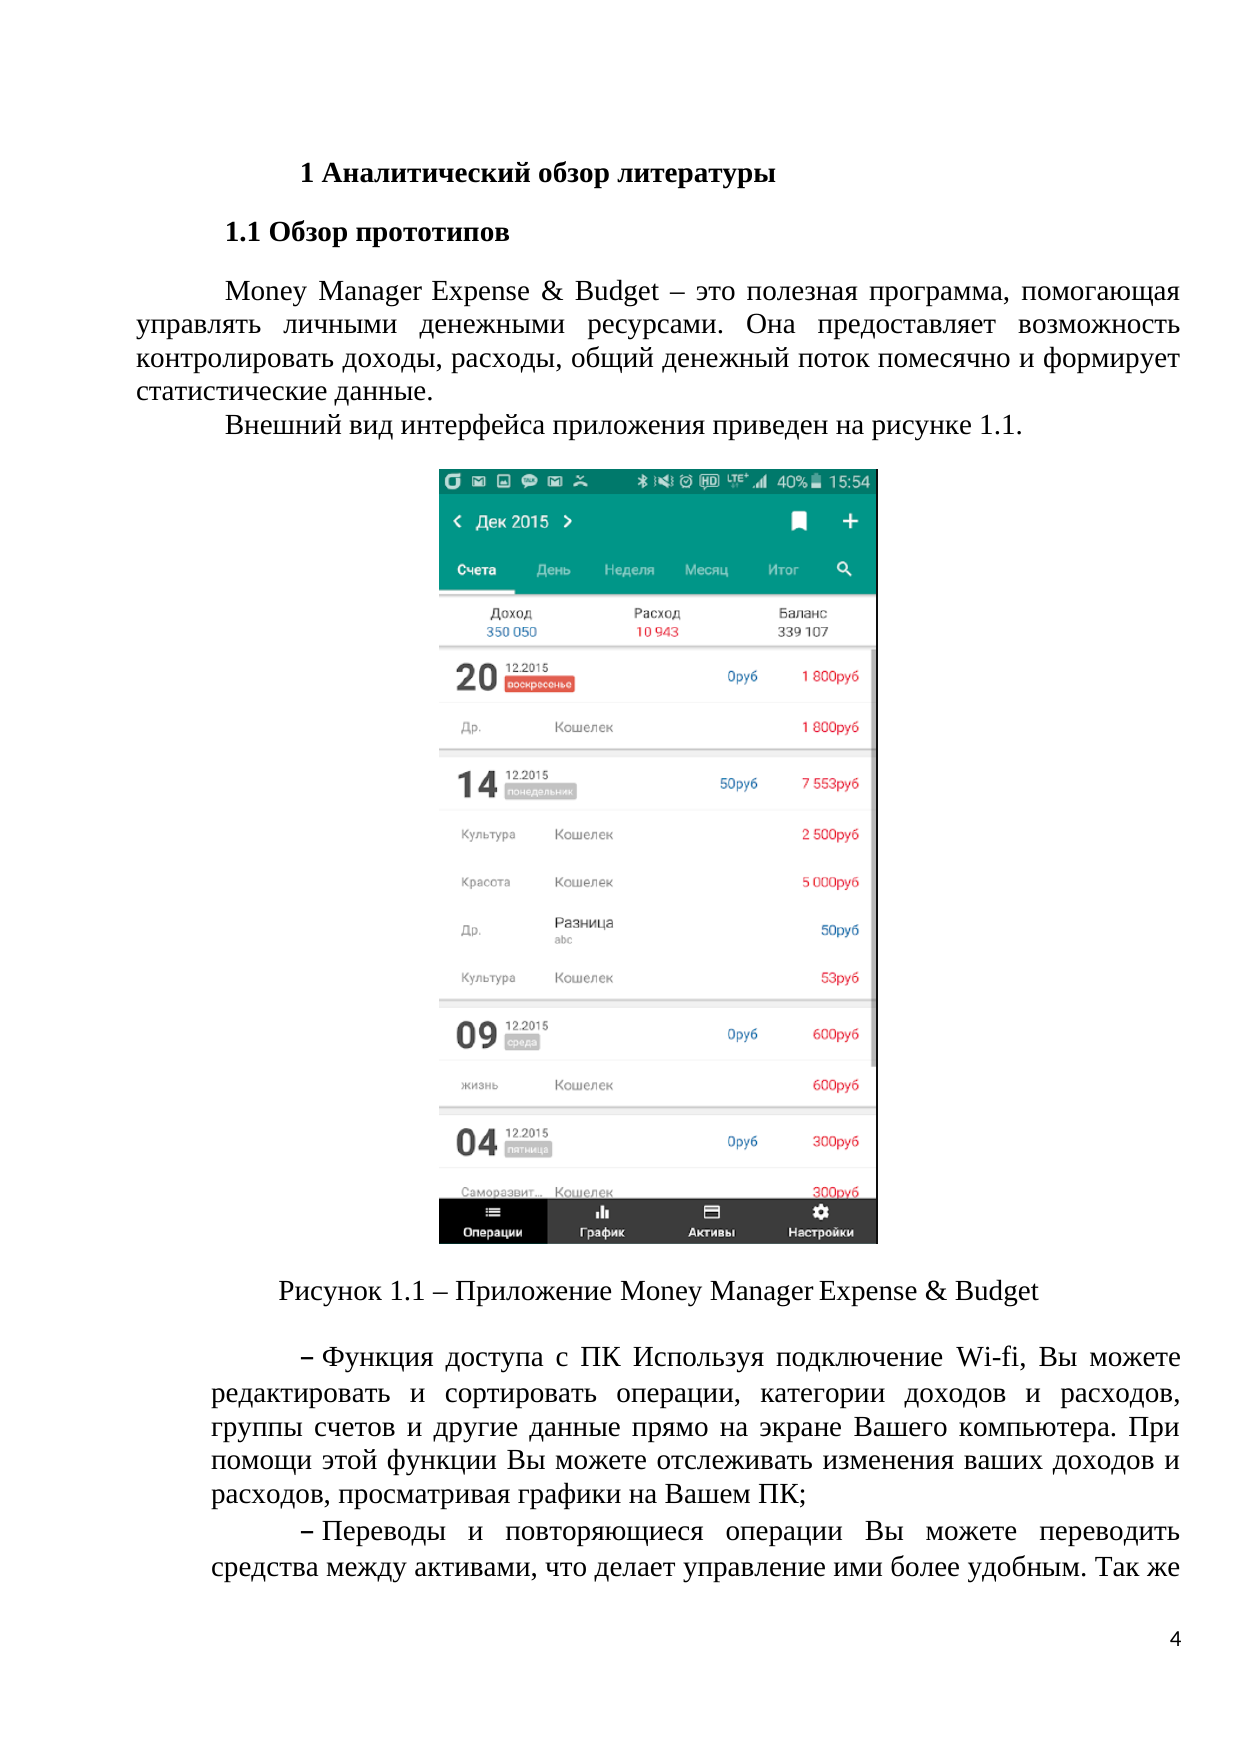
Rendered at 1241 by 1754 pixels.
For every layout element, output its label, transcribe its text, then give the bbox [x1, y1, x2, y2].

text Внешний вид интерфейса приложения приведен на рисунке 1.1. [136, 407, 1181, 440]
list Аналитический обзор литературы [211, 156, 1181, 189]
text Рисунок 1.1 – Приложение Money Manager Expense & Budget [136, 1273, 1181, 1306]
text Money Manager Expense & Budget – это полезная программа, помогающая управлять личными денежными ресурсами. Она предоставляет возможность контролировать доходы, расходы, общий денежный поток помесячно и формирует статистические данные. [136, 273, 1181, 407]
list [211, 1509, 1181, 1582]
list Обзор прототипов [136, 214, 1181, 248]
picture [439, 469, 878, 1244]
list Функция доступа с ПК Используя подключение Wi-fi, Вы можете редактировать и сортировать операции, категории доходов и расходов, группы счетов и другие данные прямо на экране Вашего компьютера. При помощи этой функции Вы можете отслеживать изменения ваших доходов и расходов, просматривая графики на Вашем ПК; [211, 1335, 1181, 1509]
